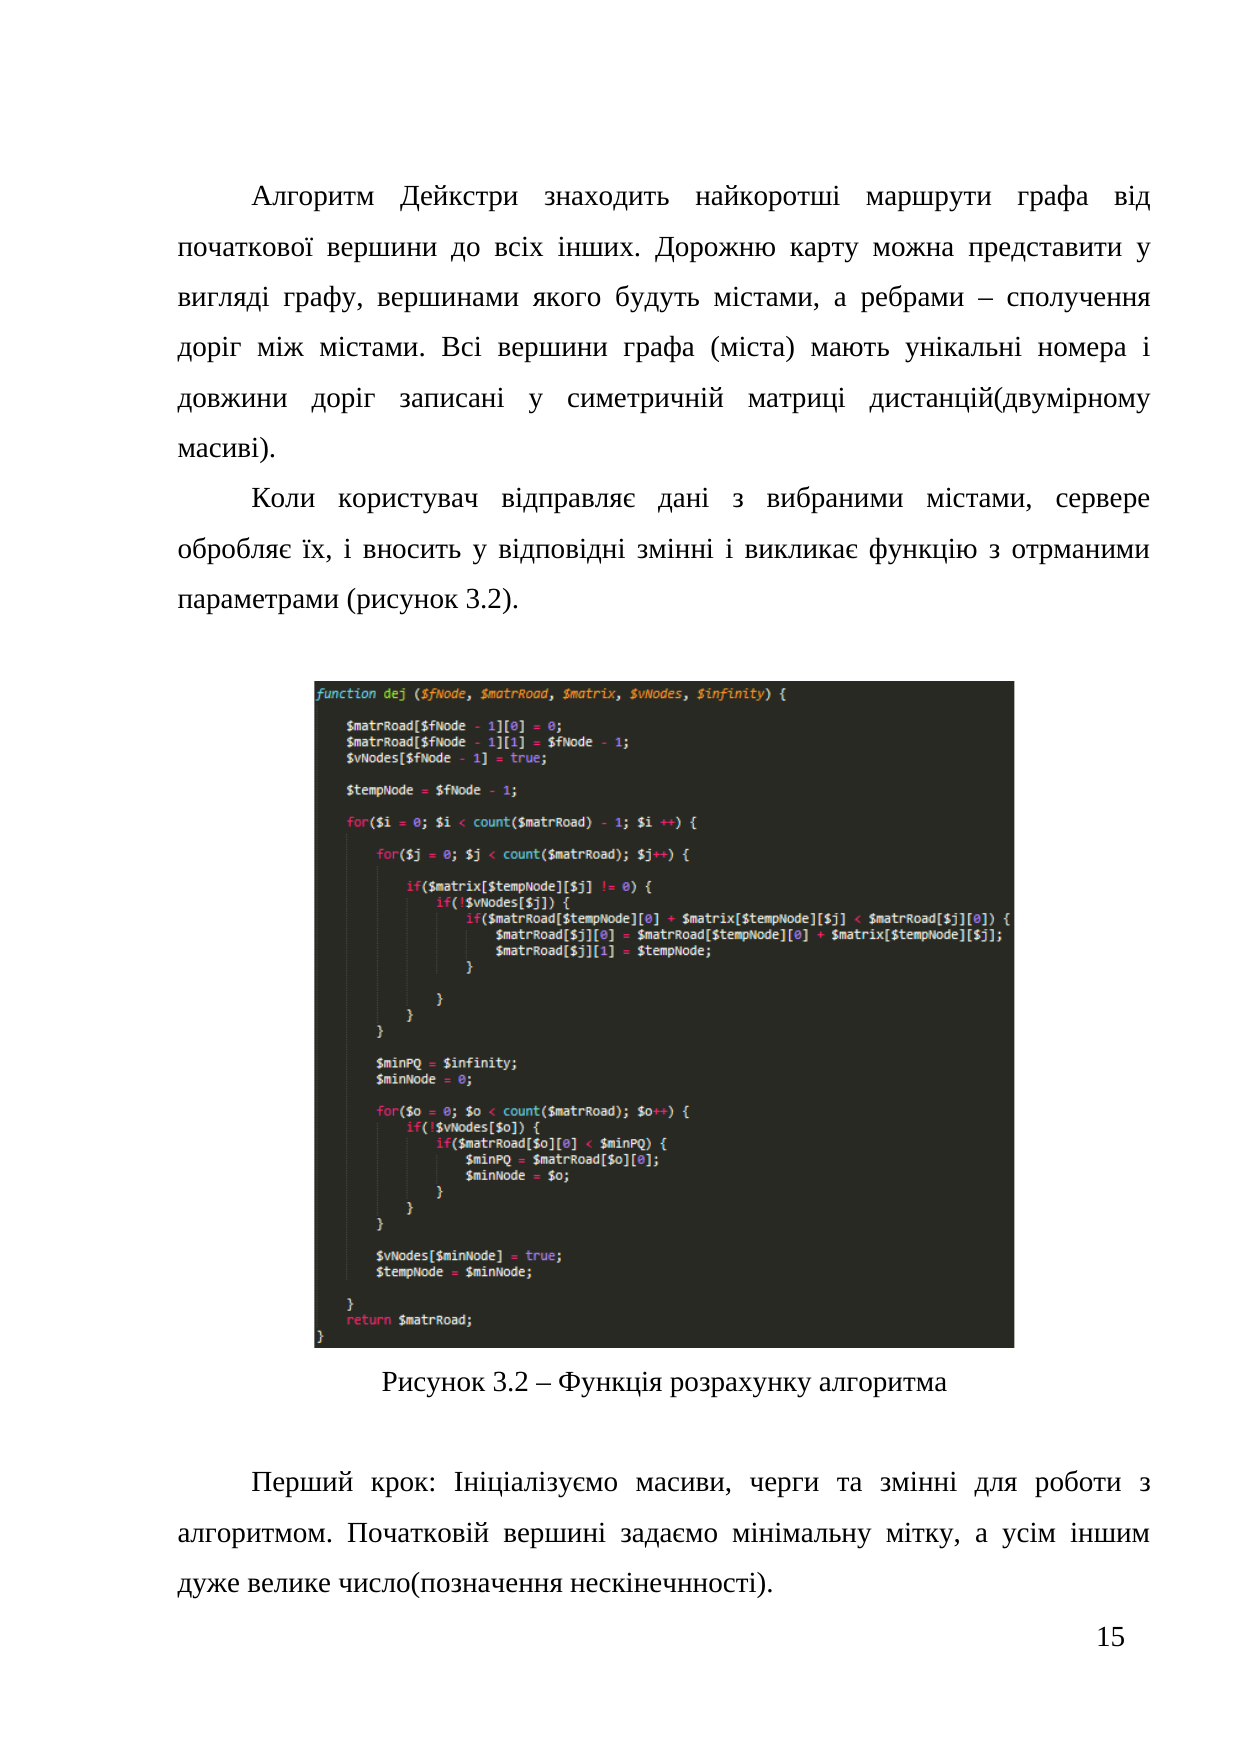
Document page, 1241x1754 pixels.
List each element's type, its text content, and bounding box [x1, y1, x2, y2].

text Алгоритм Дейкстри знаходить найкоротші маршрути графа від початкової вершини до всіх інших. Дорожню карту можна представити у вигляді графу, вершинами якого будуть містами, а ребрами – сполучення доріг між містами. Всі вершини графа (міста) мають унікальні номера і довжини доріг записані у симетричній матриці дистанцій(двумірному масиві). [177, 178, 1152, 464]
text Рисунок 3.2 – Функція розрахунку алгоритма [177, 1364, 1152, 1397]
picture [314, 681, 1015, 1348]
text Перший крок: Ініціалізуємо масиви, черги та змінні для роботи з алгоритмом. Початковій вершині задаємо мінімальну мітку, а усім іншим дуже велике число(позначення нескінечнності). [177, 1464, 1152, 1599]
text Коли користувач відправляє дані з вибраними містами, сервере обробляє їх, і вносить у відповідні змінні і викликає функцію з отрманими параметрами (рисунок 3.2). [177, 480, 1152, 614]
